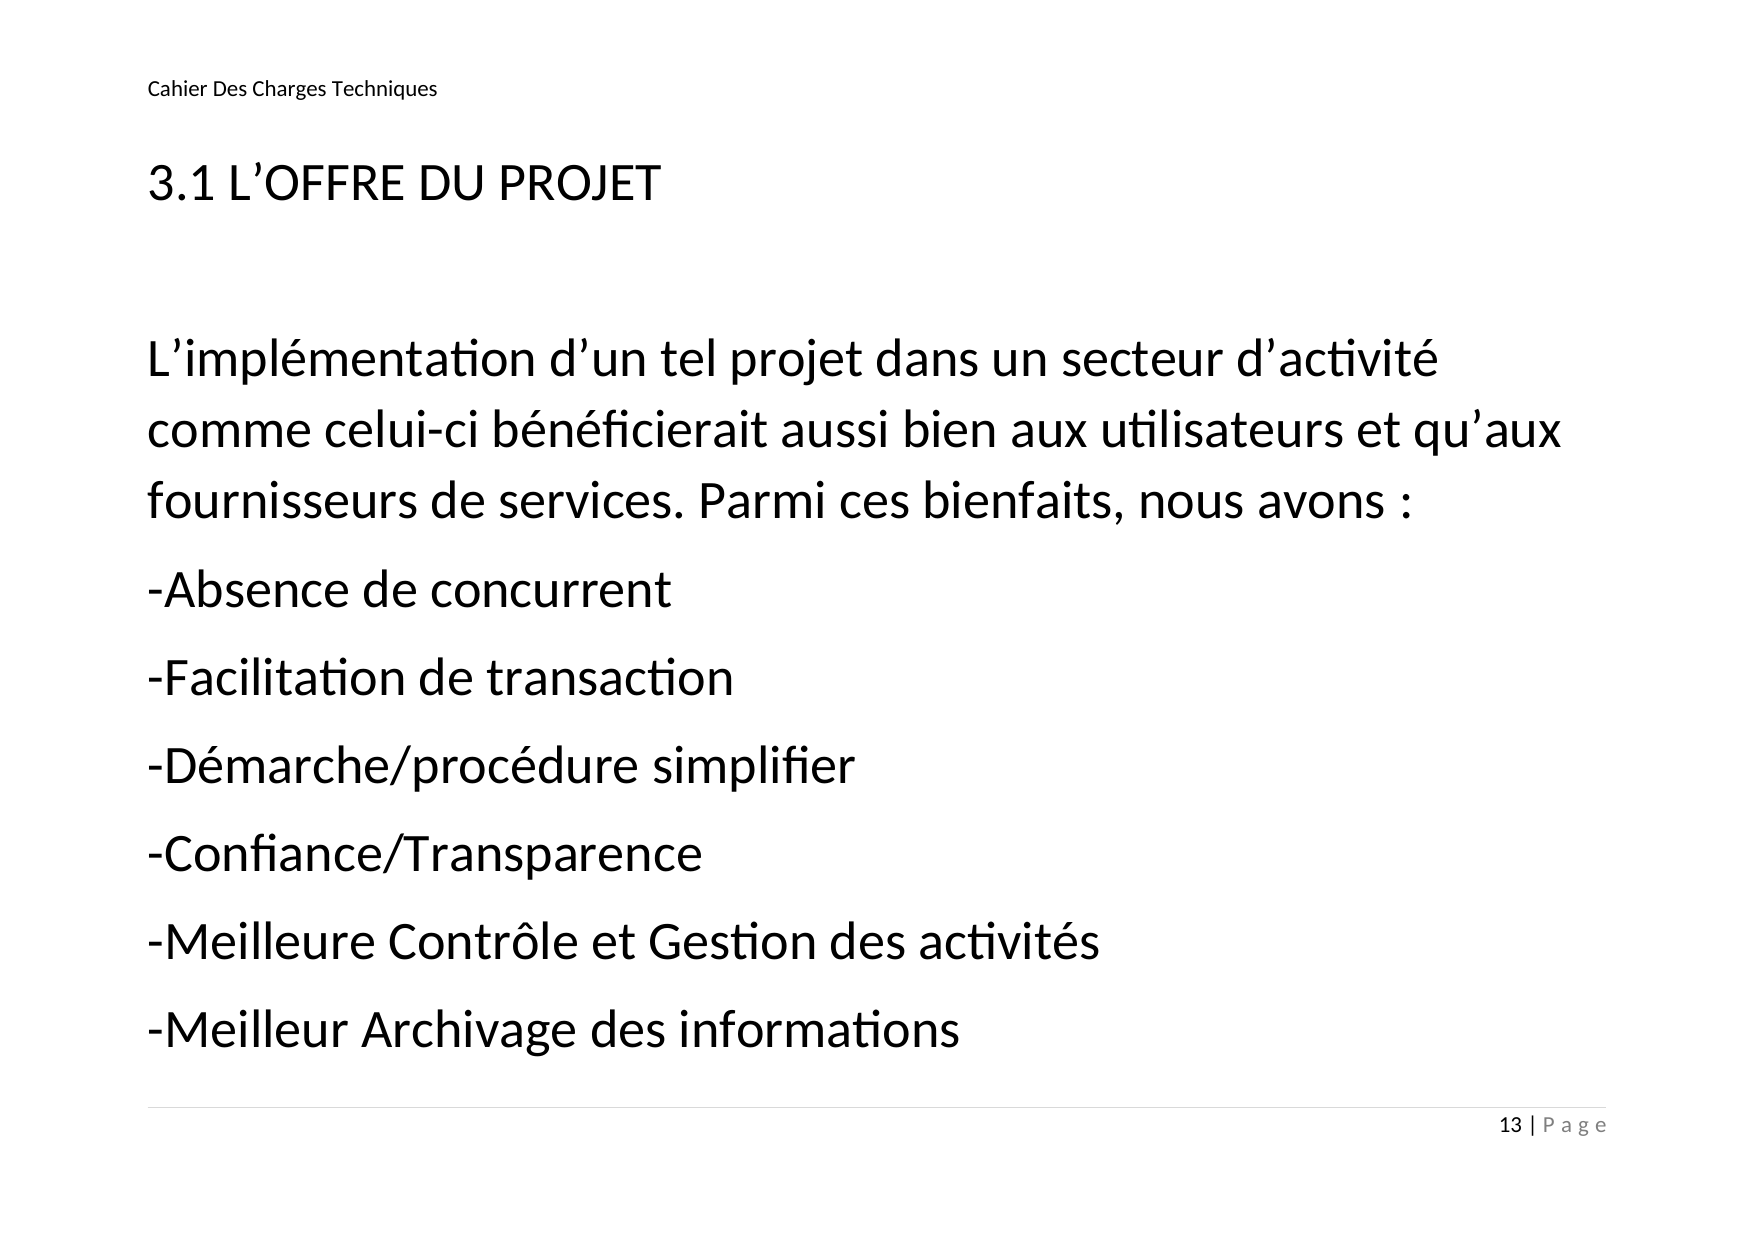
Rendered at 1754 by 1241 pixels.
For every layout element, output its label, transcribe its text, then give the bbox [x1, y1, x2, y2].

text -Facilitation de transaction [148, 642, 1606, 708]
text -Confiance/Transparence [148, 818, 1606, 884]
text L’implémentation d’un tel projet dans un secteur d’activité comme celui-ci bénéficierait aussi bien aux utilisateurs et qu’aux fournisseurs de services. Parmi ces bienfaits, nous avons : [148, 324, 1606, 532]
text -Démarche/procédure simplifier [148, 730, 1606, 797]
text -Meilleure Contrôle et Gestion des activités [148, 906, 1606, 973]
text -Meilleur Archivage des informations [148, 994, 1606, 1061]
text -Absence de concurrent [148, 554, 1606, 621]
